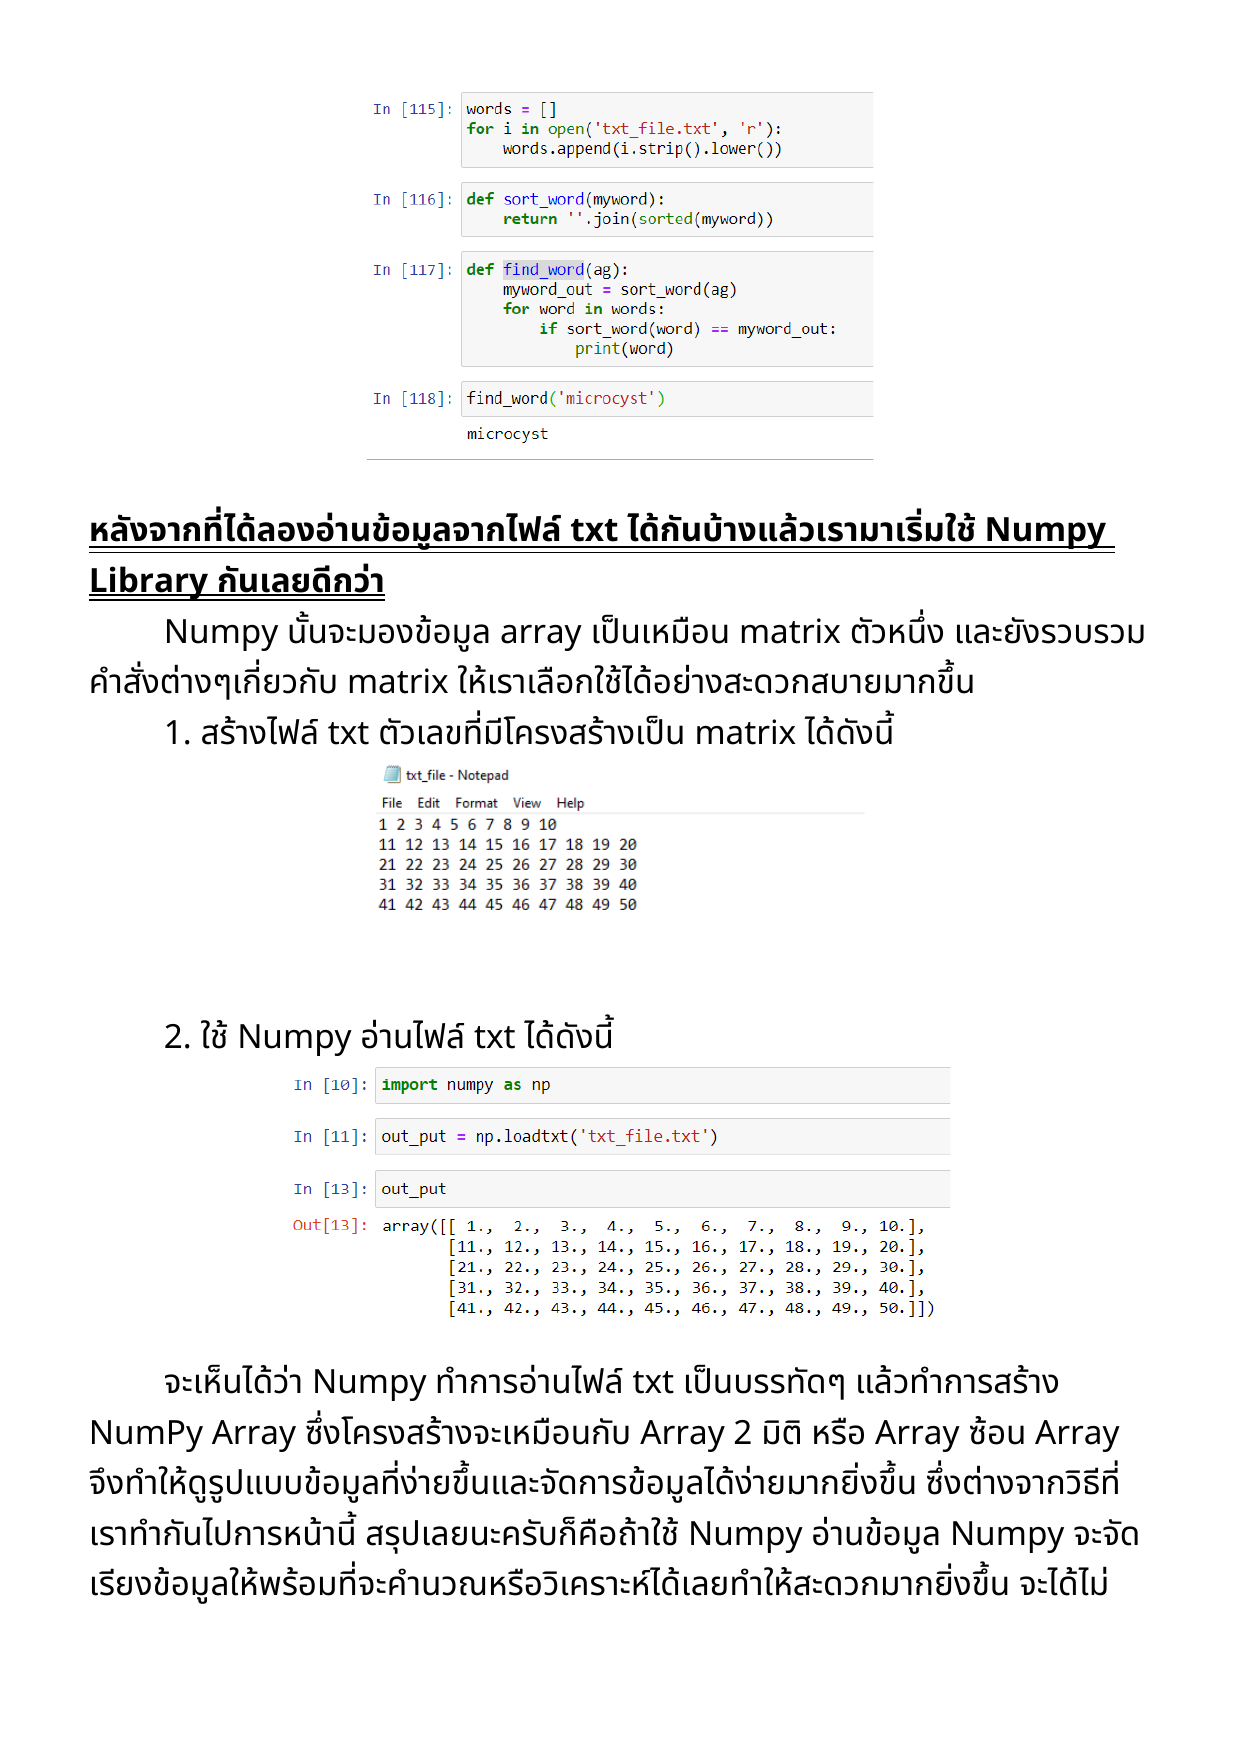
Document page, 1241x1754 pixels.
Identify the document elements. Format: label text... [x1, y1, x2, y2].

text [89, 1358, 1152, 1611]
picture [289, 1063, 951, 1330]
text Numpy นั้นจะมองข้อมูล array เป็นเหมือน matrix ตัวหนึ่ง และยังรวบรวมคำสั่งต่างๆเกี่ยวกับ matrix ให้เราเลือกใช้ได้อย่างสะดวกสบายมากขึ้น [89, 607, 1152, 709]
text 1. สร้างไฟล์ txt ตัวเลขที่มีโครงสร้างเป็น matrix ได้ดังนี้ [89, 709, 1152, 759]
picture [375, 759, 865, 1014]
text 2. ใช้ Numpy อ่านไฟล์ txt ได้ดังนี้ [89, 1013, 1152, 1064]
text หลังจากที่ได้ลองอ่านข้อมูลจากไฟล์ txt ได้กันบ้างแล้วเรามาเริ่มใช้ Numpy Library กันเลยดีกว่า [89, 506, 1152, 607]
picture [366, 88, 874, 461]
